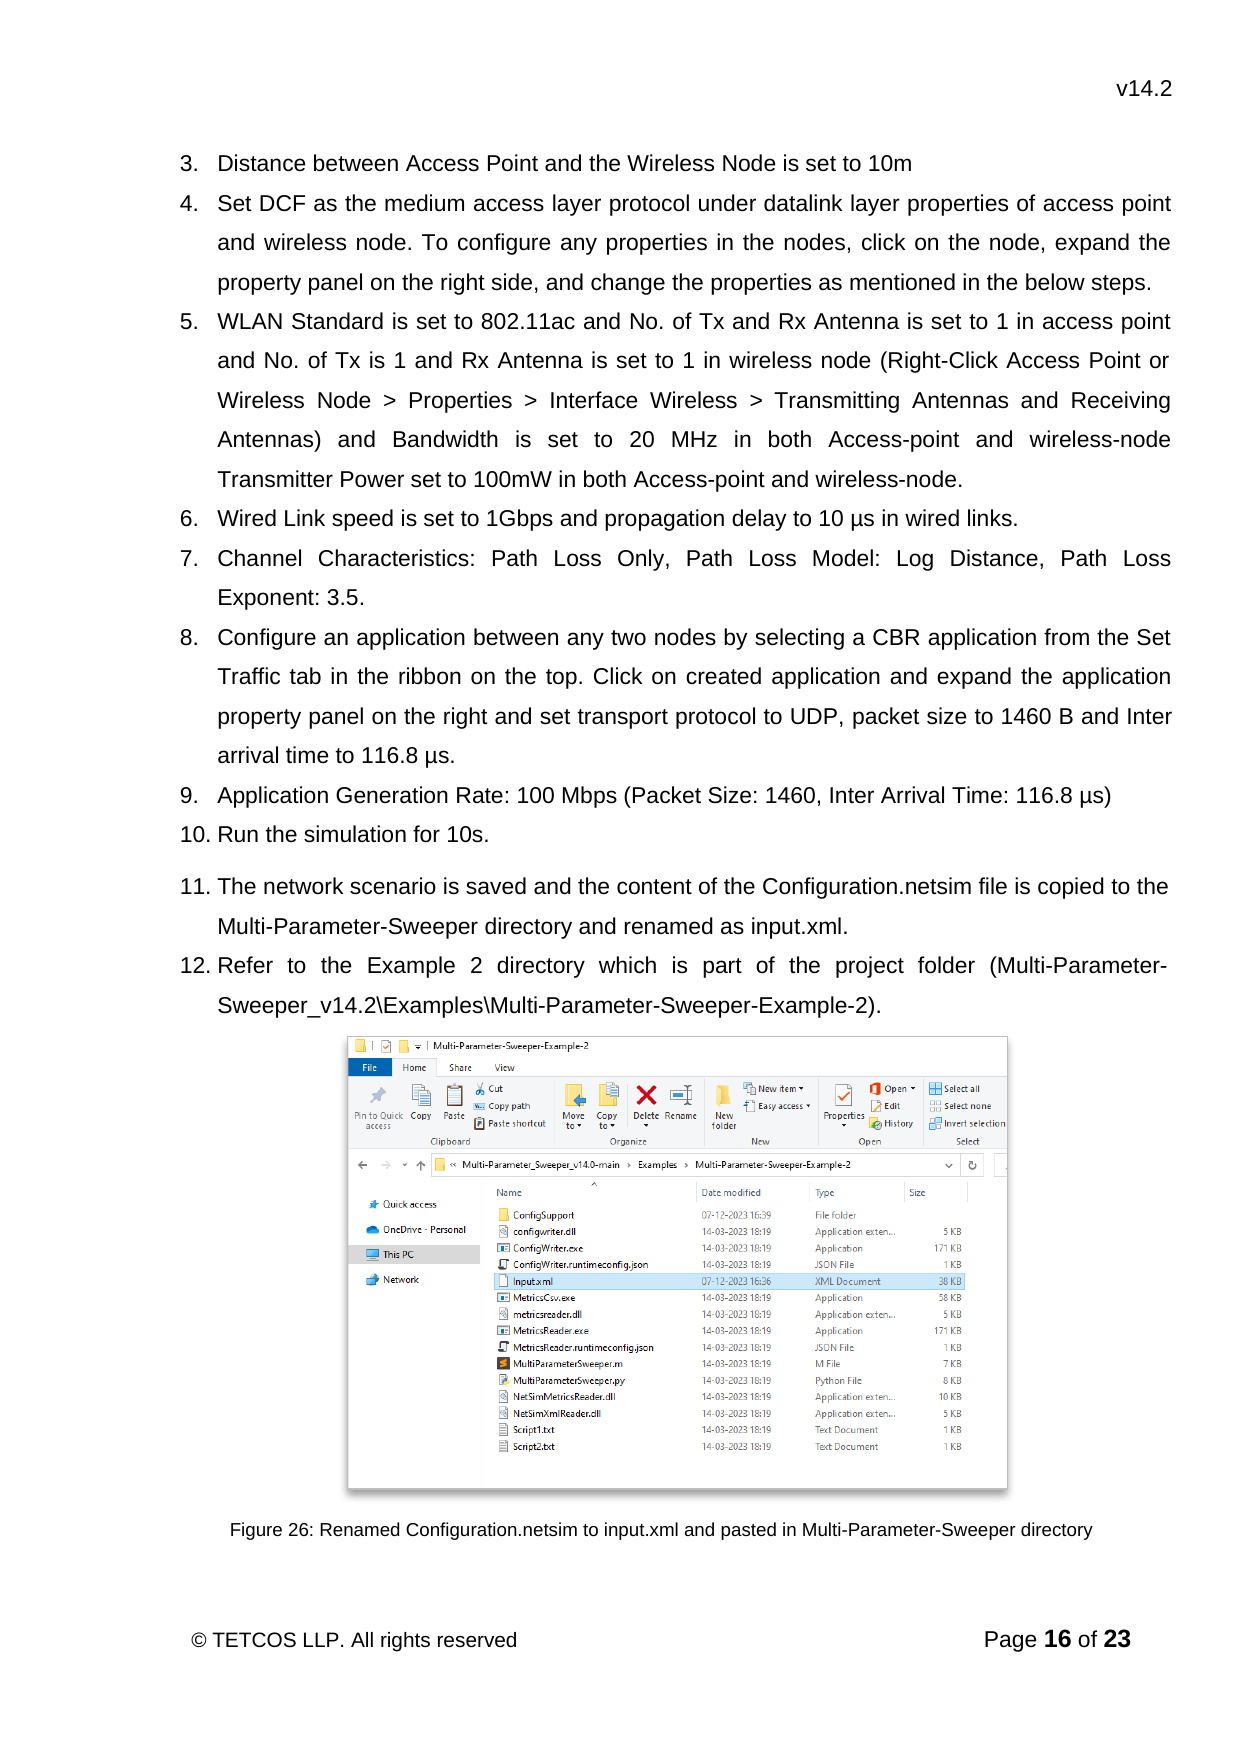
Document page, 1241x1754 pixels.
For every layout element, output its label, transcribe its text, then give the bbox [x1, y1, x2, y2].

list Run the simulation for 10s. [179, 821, 1172, 847]
list Wired Link speed is set to 1Gbps and propagation delay to 10 µs in wired links. [179, 505, 1172, 532]
list Set DCF as the medium access layer protocol under datalink layer properties of access point and wireless node. To configure any properties in the nodes, click on the node, expand the property panel on the right side, and change the properties as mentioned in the below steps. [179, 189, 1172, 295]
list Refer to the Example 2 directory which is part of the project folder (Multi-Parameter-Sweeper_v14.2\Examples\Multi-Parameter-Sweeper-Example-2). [179, 952, 1169, 1018]
list Distance between Access Point and the Wireless Node is set to 10m [179, 150, 1172, 176]
list Application Generation Rate: 100 Mbps (Packet Size: 1460, Inter Arrival Time: 116.8 µs) [179, 782, 1172, 808]
list The network scenario is saved and the content of the Configuration.netsim file is copied to the Multi-Parameter-Sweeper directory and renamed as input.xml. [179, 873, 1169, 939]
list Configure an application between any two nodes by selecting a CBR application from the Set Traffic tab in the ribbon on the top. Click on created application and expand the application property panel on the right and set transport protocol to UDP, packet size to 1460 B and Inter arrival time to 116.8 µs. [179, 624, 1172, 768]
picture [348, 1037, 1007, 1488]
list Channel Characteristics: Path Loss Only, Path Loss Model: Log Distance, Path Loss Exponent: 3.5. [179, 545, 1172, 611]
list WLAN Standard is set to 802.11ac and No. of Tx and Rx Antenna is set to 1 in access point and No. of Tx is 1 and Rx Antenna is set to 1 in wireless node (Right-Click Access Point or Wireless Node > Properties > Interface Wireless > Transmitting Antennas and Receiving Antennas) and Bandwidth is set to 20 MHz in both Access-point and wireless-node Transmitter Power set to 100mW in both Access-point and wireless-node. [179, 308, 1172, 492]
